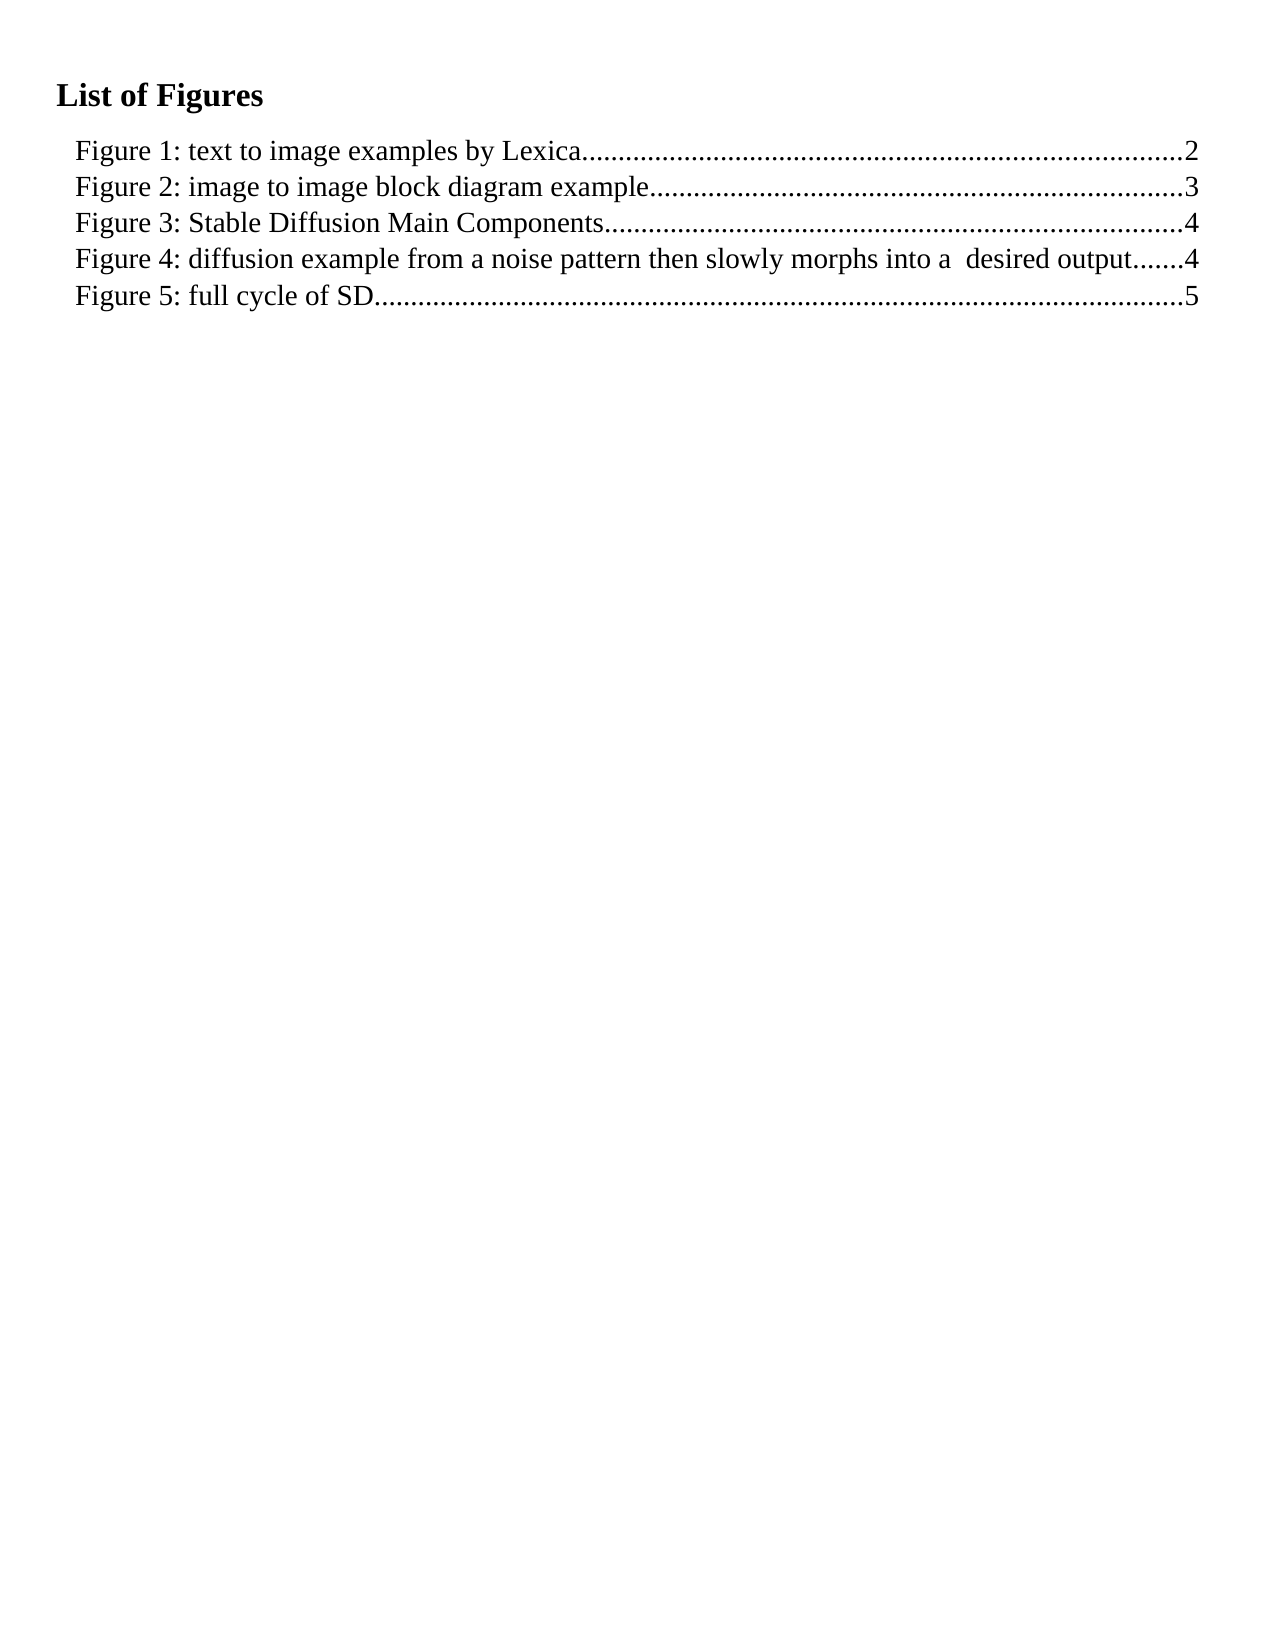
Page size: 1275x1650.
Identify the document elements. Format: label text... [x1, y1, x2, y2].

text Figure 3: Stable Diffusion Main Components 4 [75, 205, 1200, 239]
text Figure 1: text to image examples by Lexica 2 [75, 133, 1200, 167]
text Figure 5: full cycle of SD 5 [75, 278, 1200, 311]
text Figure 4: diffusion example from a noise pattern then slowly morphs into a desired output 4 [75, 241, 1200, 275]
text List of Figures [56, 75, 1200, 113]
text Figure 2: image to image block diagram example 3 [75, 169, 1200, 203]
